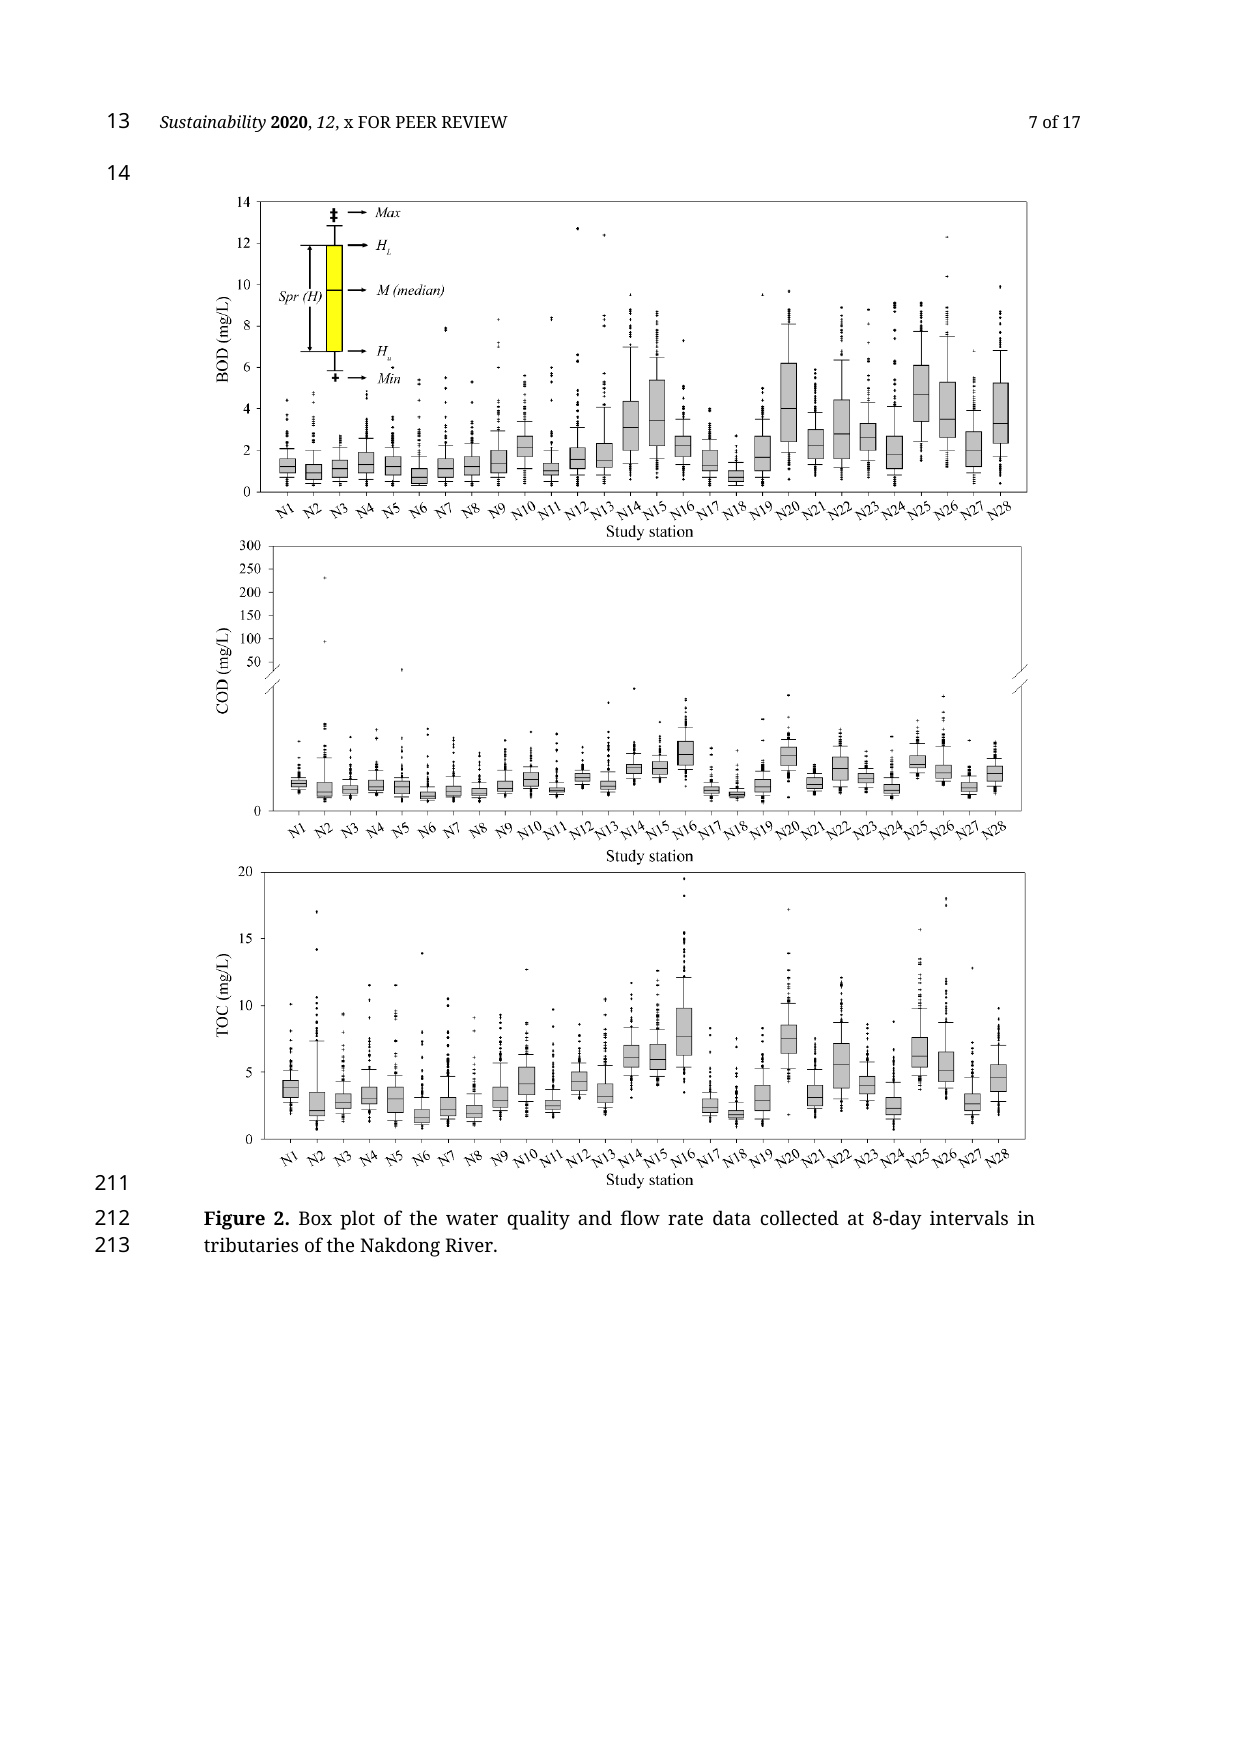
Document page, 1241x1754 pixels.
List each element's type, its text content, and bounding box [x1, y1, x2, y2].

picture [206, 186, 1034, 1191]
text Figure 2. Box plot of the water quality and flow rate data collected at 8-day intervals in tributaries of the Nakdong River. [204, 1203, 1036, 1257]
